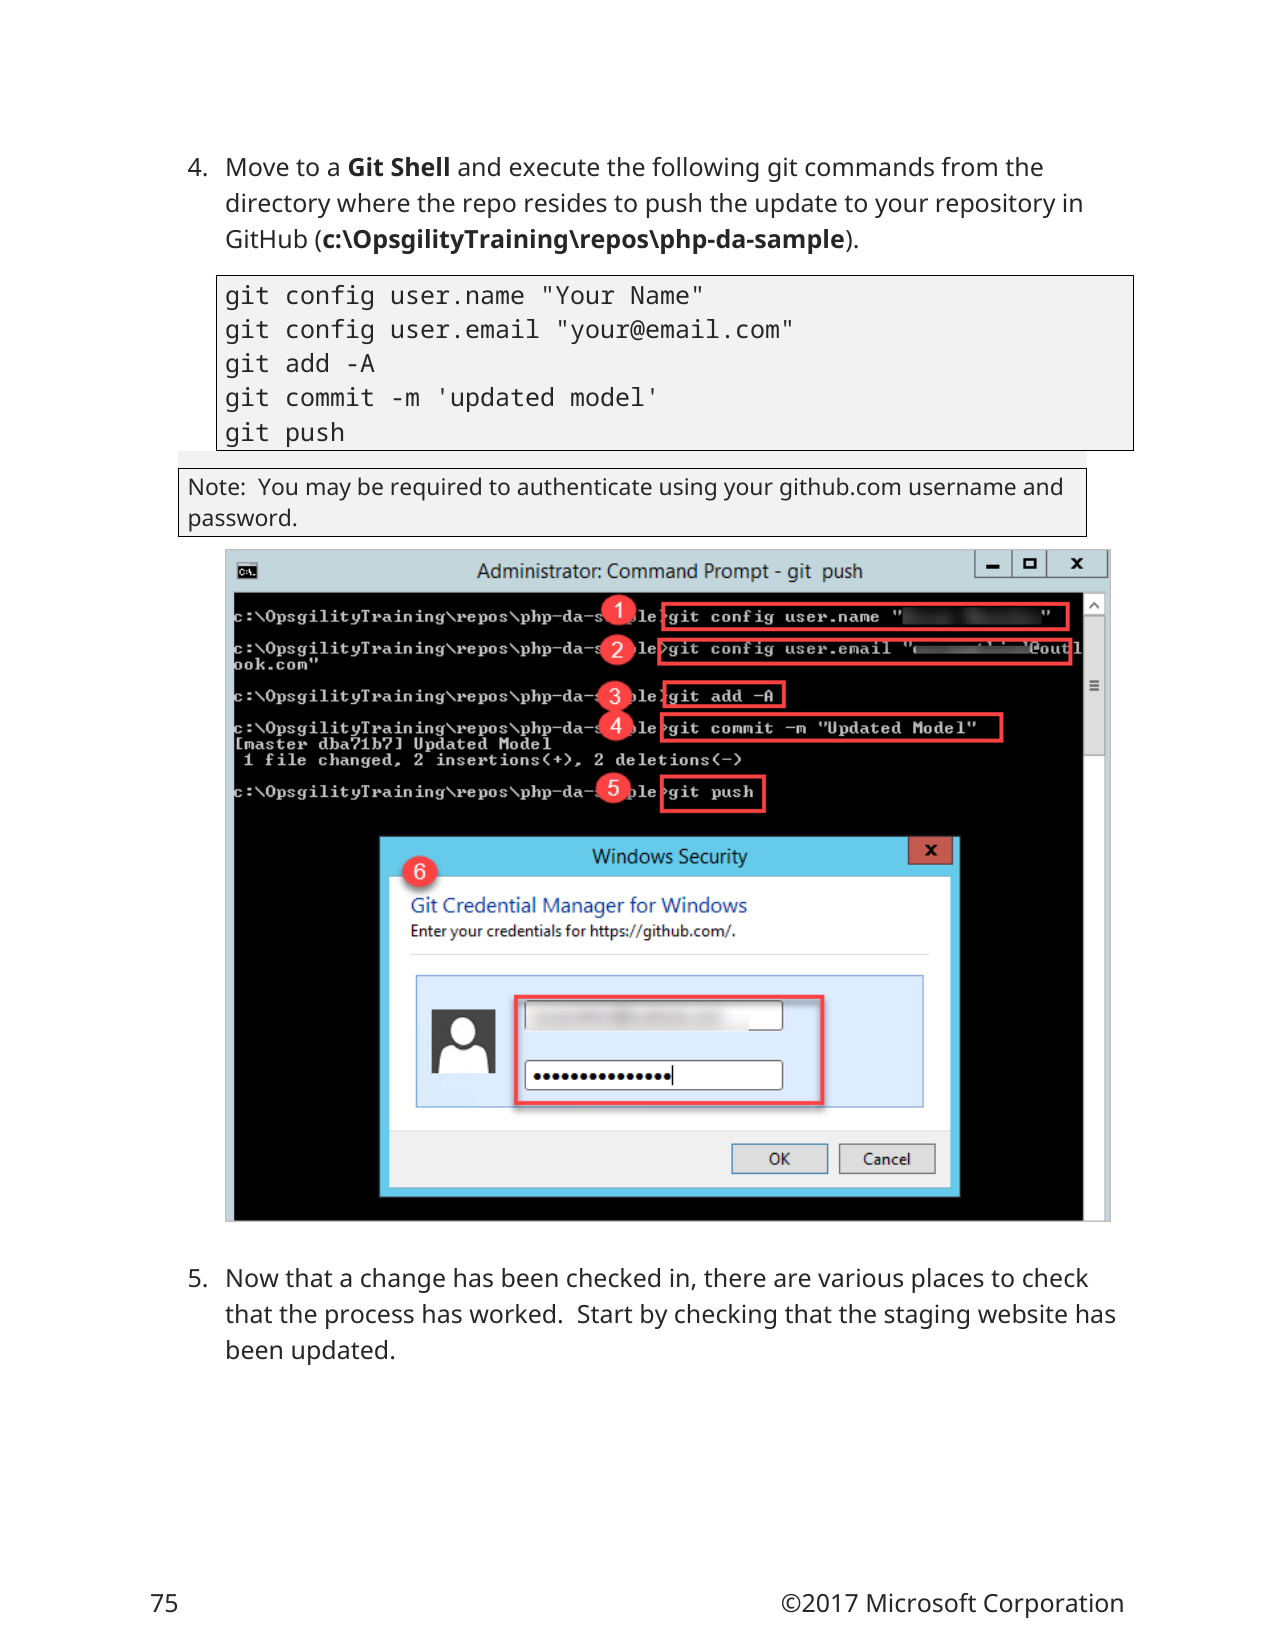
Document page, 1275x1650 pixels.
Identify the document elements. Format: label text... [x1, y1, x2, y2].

text Note: You may be required to authenticate using your github.com username and password. [179, 469, 1086, 536]
text git push [217, 411, 1133, 450]
text git add -A [217, 343, 1133, 377]
picture [225, 549, 1111, 1222]
text git config user.name "Your Name" [217, 276, 1133, 309]
list Now that a change has been checked in, there are various places to check that the process has worked. Start by checking that the staging website has been updated. [187, 1260, 1125, 1367]
list Move to a Git Shell and execute the following git commands from the directory where the repo resides to push the update to your repository in GitHub (c:\OpsgilityTraining\repos\php-da-sample). [187, 150, 1125, 256]
text git config user.email "your@email.com" [217, 309, 1133, 343]
text git commit -m 'updated model' [217, 377, 1133, 411]
